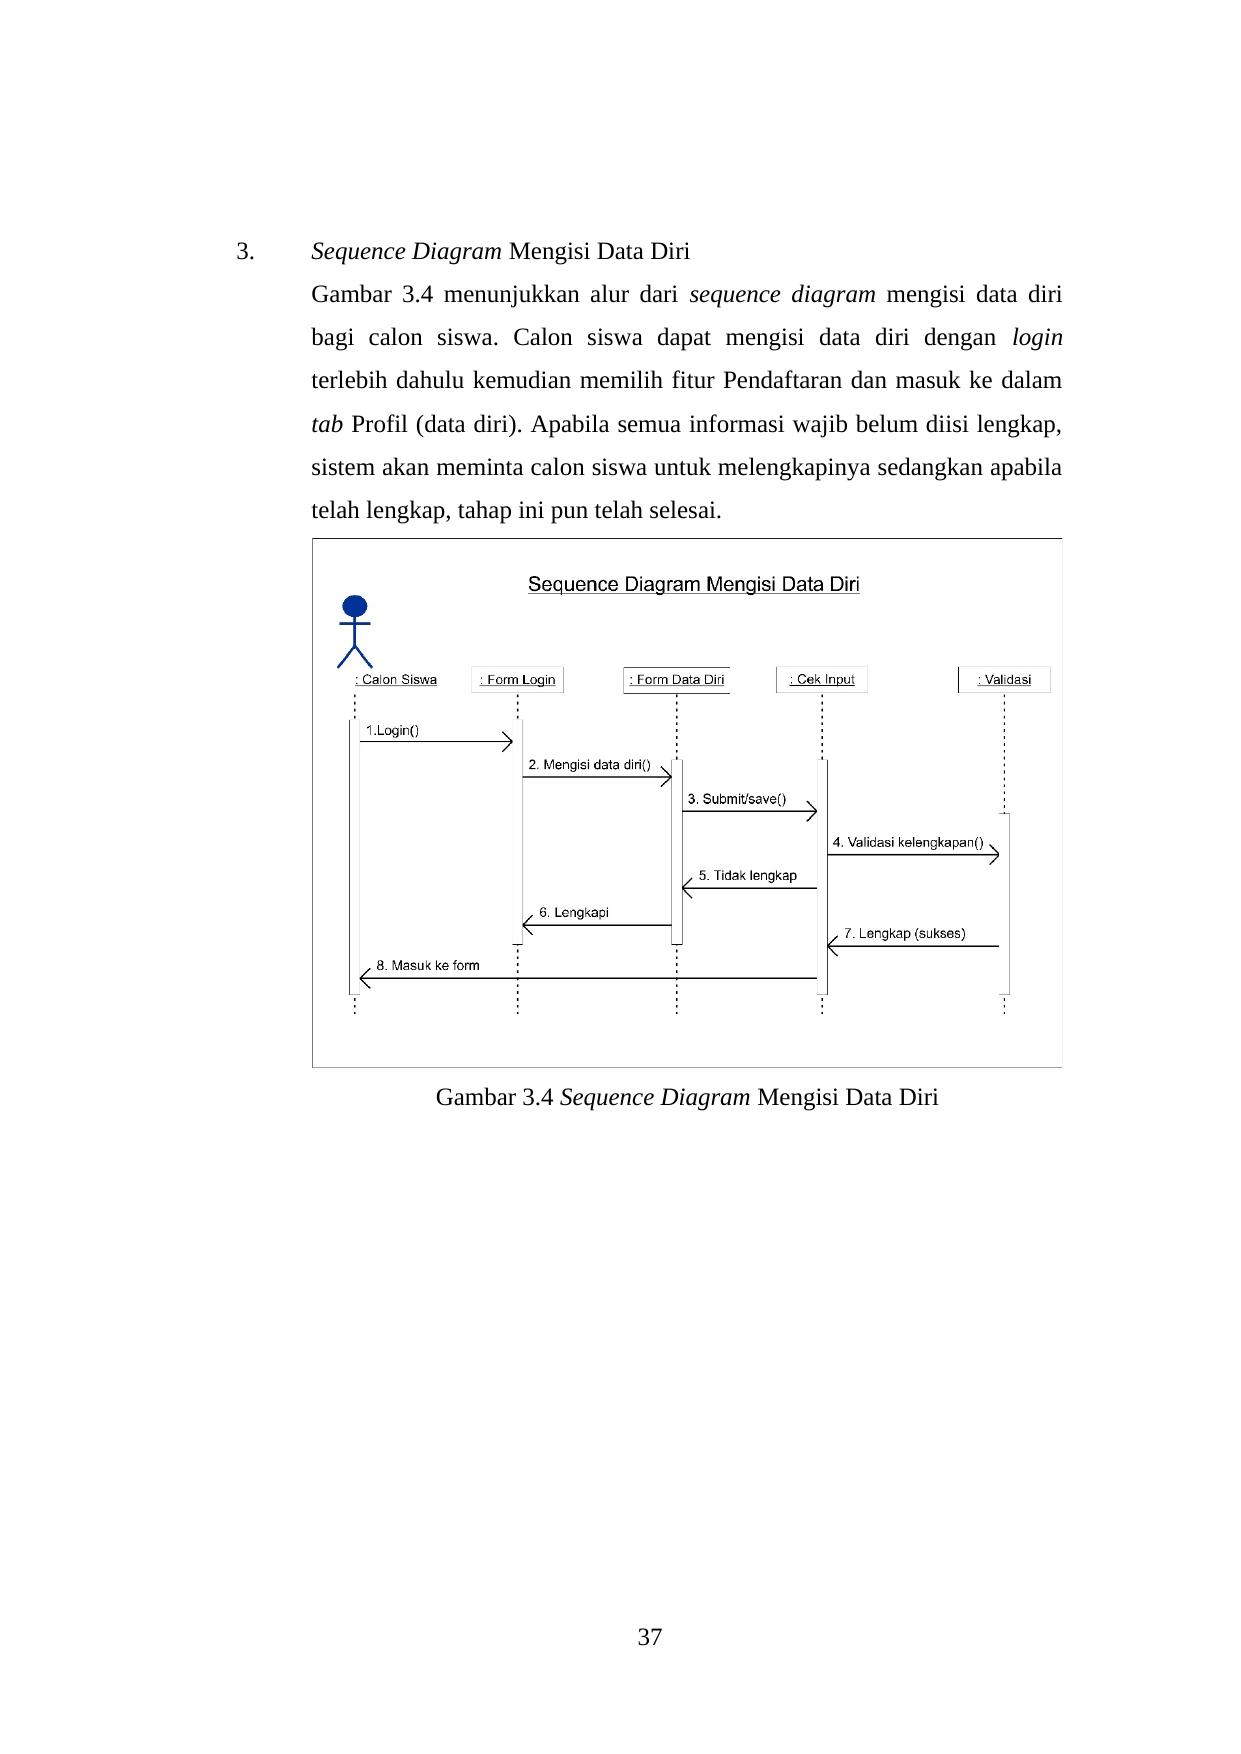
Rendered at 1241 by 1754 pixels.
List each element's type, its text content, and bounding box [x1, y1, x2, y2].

list Gambar 3.4 menunjukkan alur dari sequence diagram mengisi data diri bagi calon siswa. Calon siswa dapat mengisi data diri dengan login terlebih dahulu kemudian memilih fitur Pendaftaran dan masuk ke dalam tab Profil (data diri). Apabila semua informasi wajib belum diisi lengkap, sistem akan meminta calon siswa untuk melengkapinya sedangkan apabila telah lengkap, tahap ini pun telah selesai. [311, 279, 1063, 524]
picture [312, 538, 1063, 1068]
list Sequence Diagram Mengisi Data Diri [236, 236, 1063, 265]
list Gambar 3.4 Sequence Diagram Mengisi Data Diri [311, 1082, 1063, 1110]
